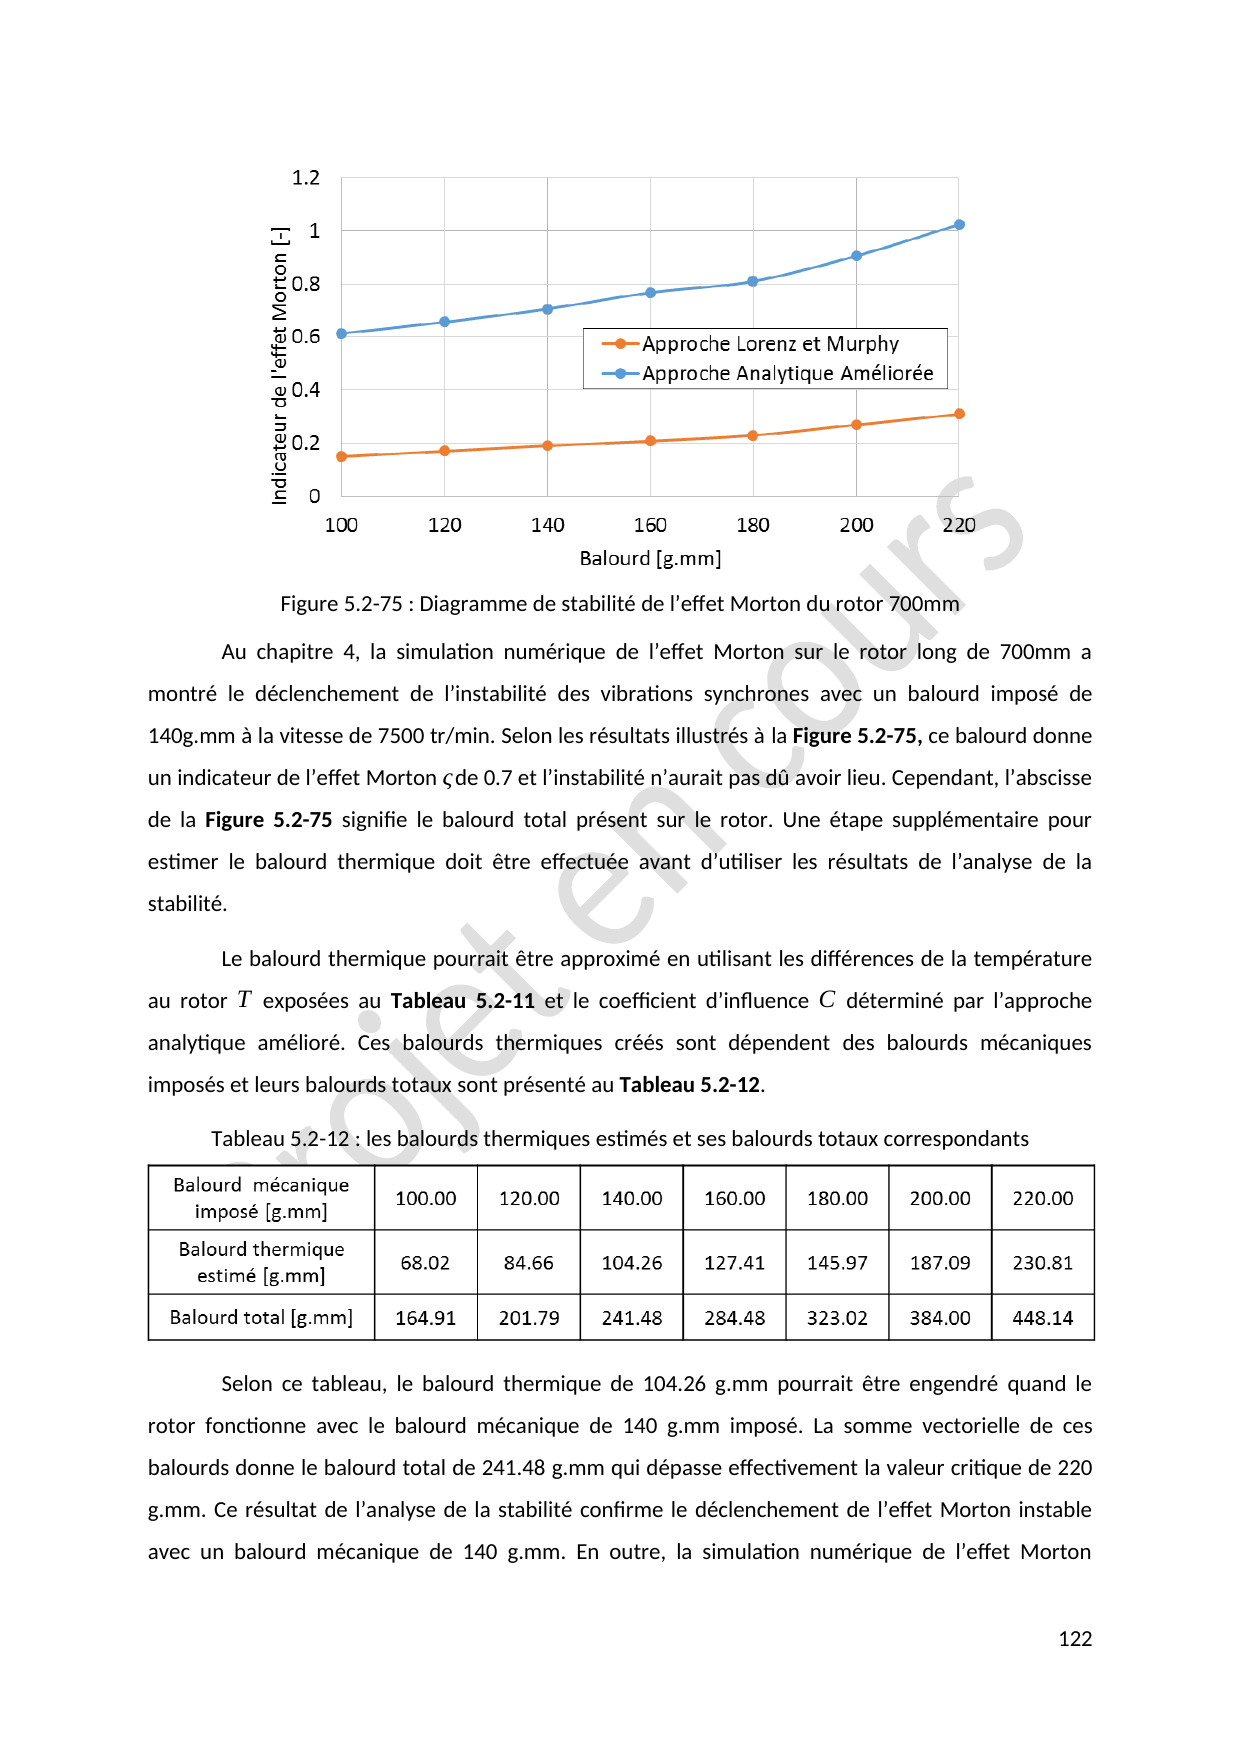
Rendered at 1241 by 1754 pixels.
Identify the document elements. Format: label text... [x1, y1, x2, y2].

picture [147, 1164, 1096, 1344]
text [148, 1369, 1093, 1566]
picture [247, 147, 993, 574]
